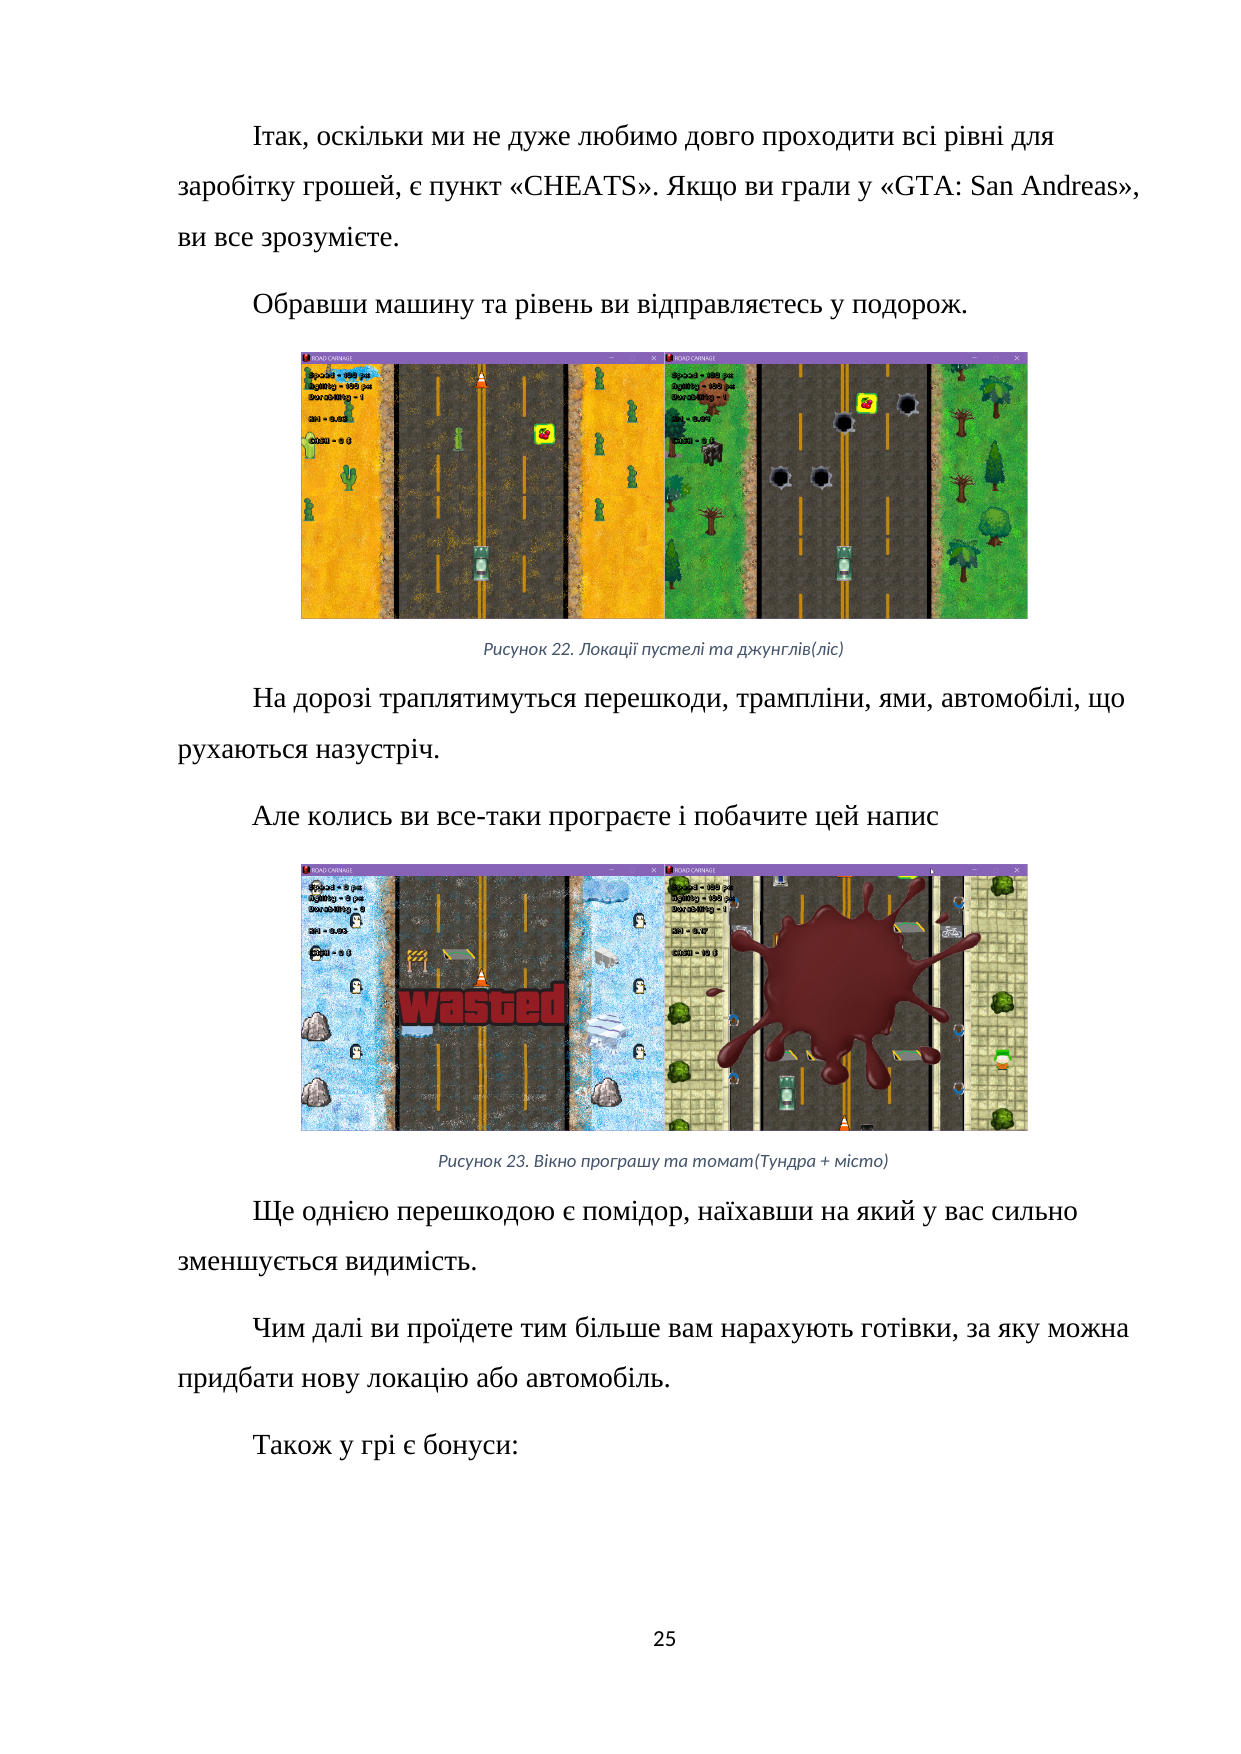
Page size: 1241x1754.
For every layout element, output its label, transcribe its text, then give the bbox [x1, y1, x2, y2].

text Чим далі ви проїдете тим більше вам нарахують готівки, за яку можна придбати нову локацію або автомобіль. [177, 1310, 1152, 1394]
text Рисунок 23. Вікно програшу та томат(Тундра + місто) [177, 1149, 1152, 1172]
picture [301, 352, 1028, 619]
text Обравши машину та рівень ви відправляєтесь у подорож. [177, 286, 1152, 319]
picture [301, 864, 1028, 1131]
text Рисунок 22. Локації пустелі та джунглів(ліс) [177, 637, 1152, 660]
text На дорозі траплятимуться перешкоди, трампліни, ями, автомобілі, що рухаються назустріч. [177, 681, 1152, 764]
text Але колись ви все-таки програєте і побачите цей напис [177, 798, 1152, 831]
text Також у грі є бонуси: [177, 1427, 1152, 1461]
text Ітак, оскільки ми не дуже любимо довго проходити всі рівні для заробітку грошей, є пункт «CHEATS». Якщо ви грали у «GTA: San Andreas», ви все зрозумієте. [177, 118, 1152, 252]
text Ще однією перешкодою є помідор, наїхавши на який у вас сильно зменшується видимість. [177, 1193, 1152, 1276]
